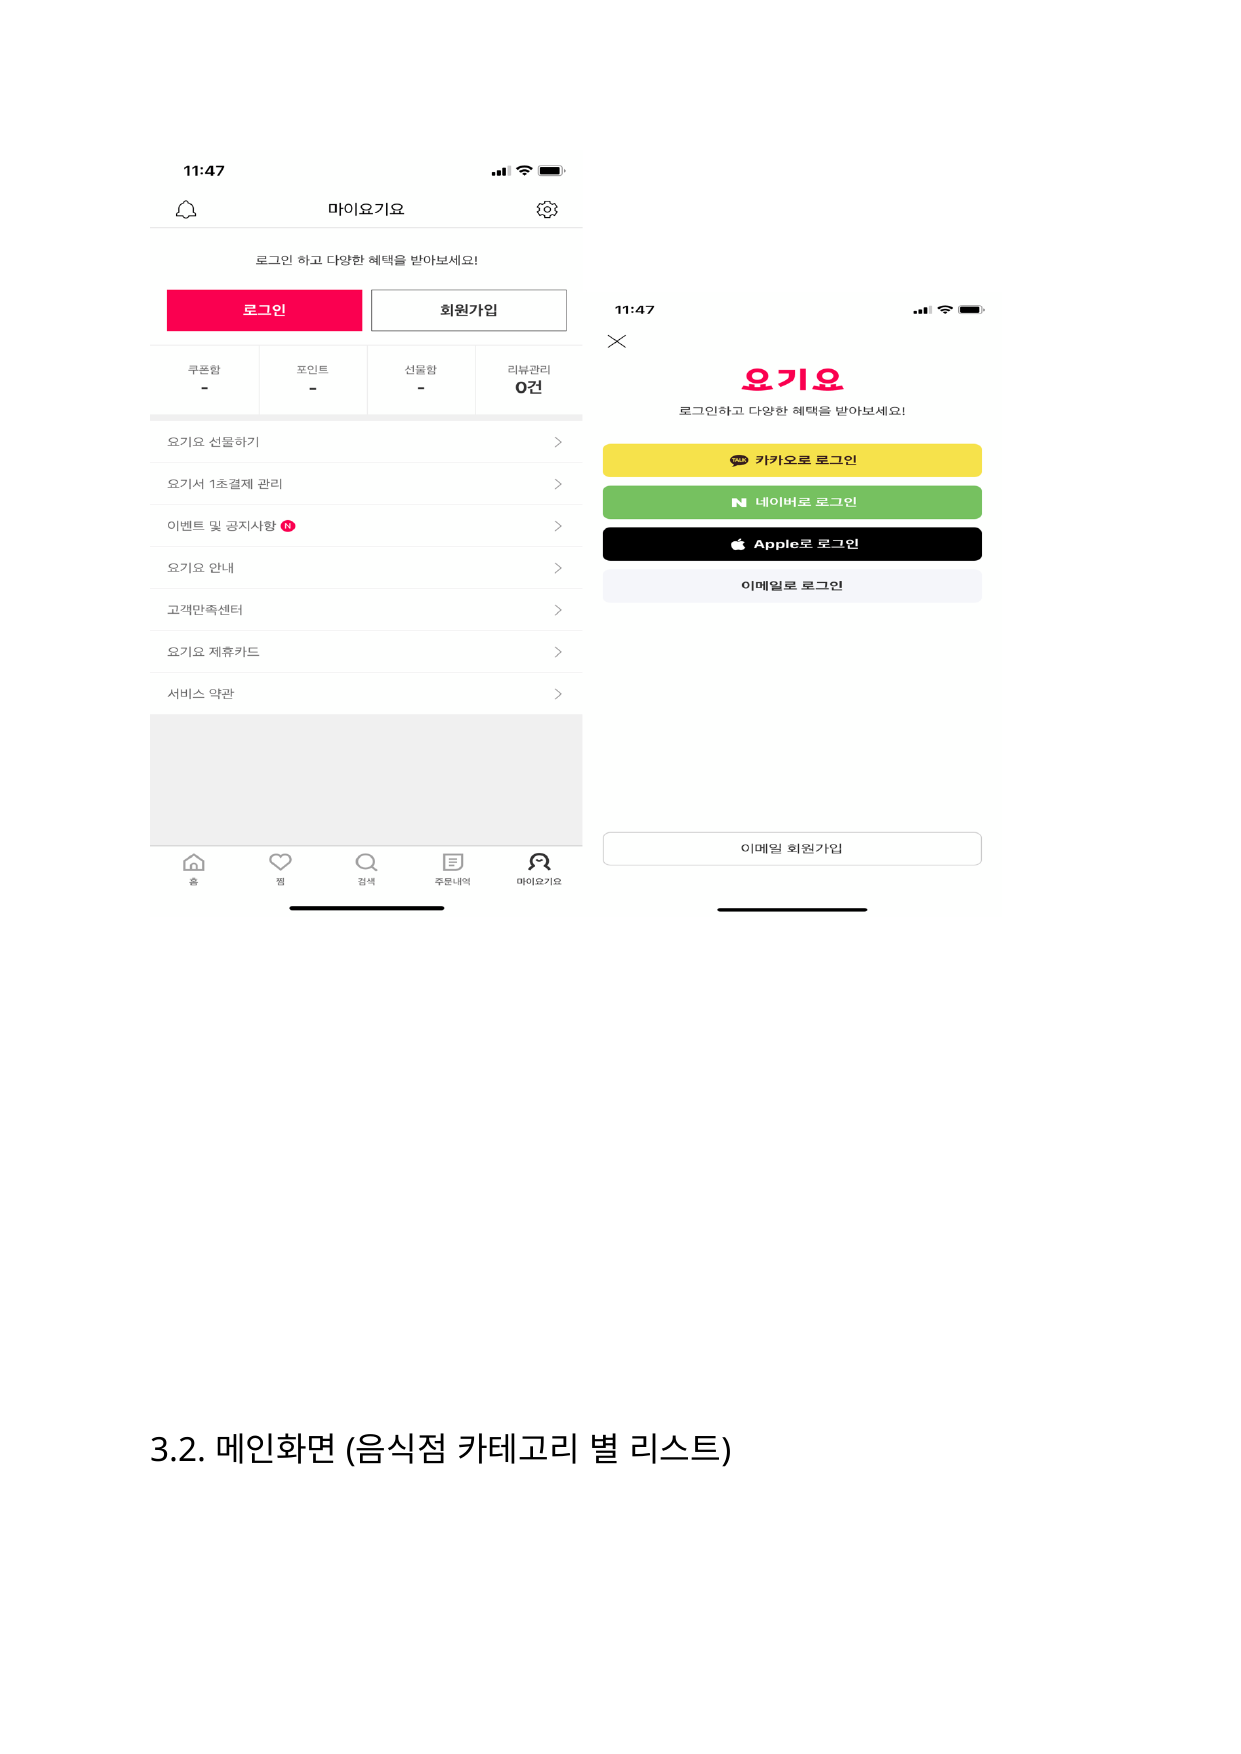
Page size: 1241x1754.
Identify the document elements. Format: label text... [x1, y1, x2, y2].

picture [150, 150, 1002, 917]
text 3.2. 메인화면 (음식점 카테고리 별 리스트) [150, 1423, 1090, 1471]
